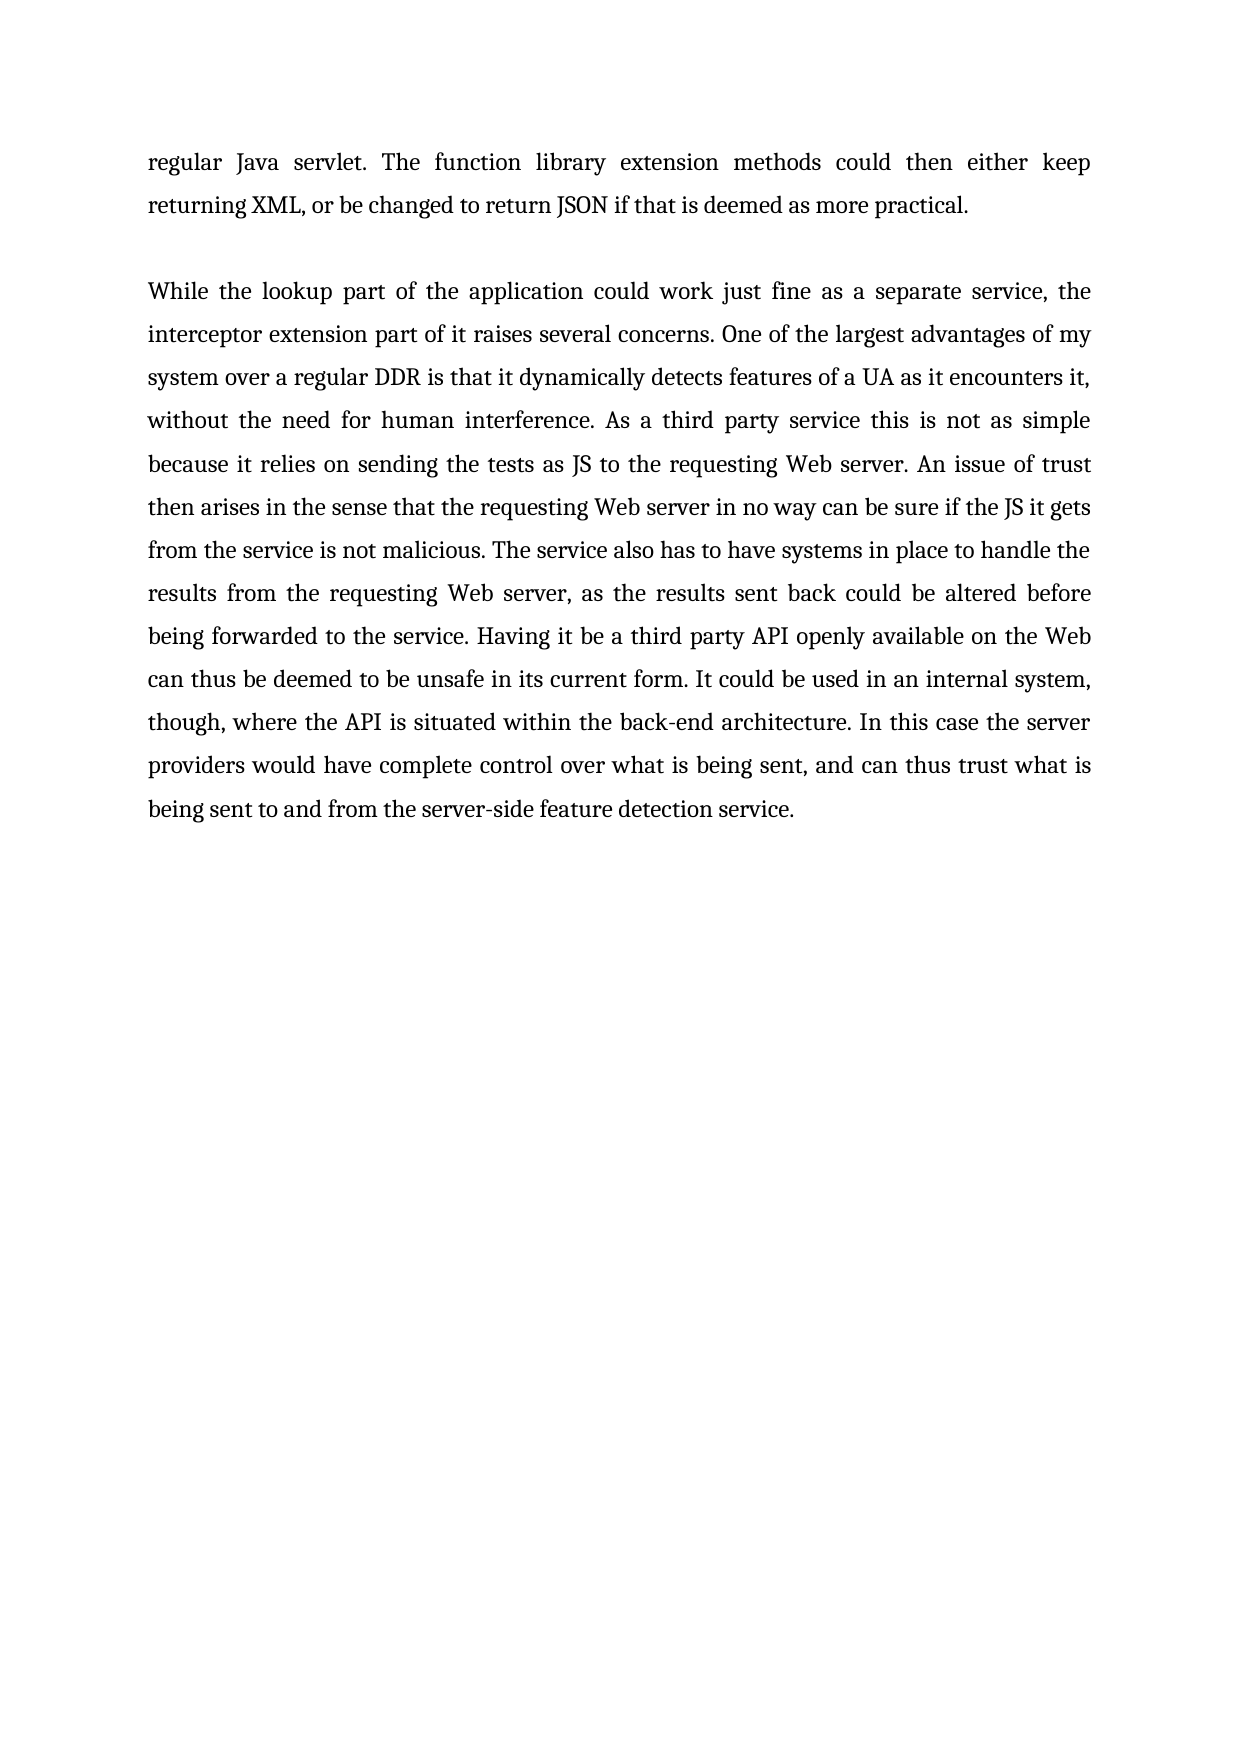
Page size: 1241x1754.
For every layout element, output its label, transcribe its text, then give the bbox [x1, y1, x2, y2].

text While the lookup part of the application could work just fine as a separate service, the interceptor extension part of it raises several concerns. One of the largest advantages of my system over a regular DDR is that it dynamically detects features of a UA as it encounters it, without the need for human interference. As a third party service this is not as simple because it relies on sending the tests as JS to the requesting Web server. An issue of trust then arises in the sense that the requesting Web server in no way can be sure if the JS it gets from the service is not malicious. The service also has to have systems in place to handle the results from the requesting Web server, as the results sent back could be altered before being forwarded to the service. Having it be a third party API openly available on the Web can thus be deemed to be unsafe in its current form. It could be used in an internal system, though, where the API is situated within the back-end architecture. In this case the server providers would have complete control over what is being sent, and can thus trust what is being sent to and from the server-side feature detection service. [148, 277, 1092, 823]
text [148, 148, 1092, 219]
